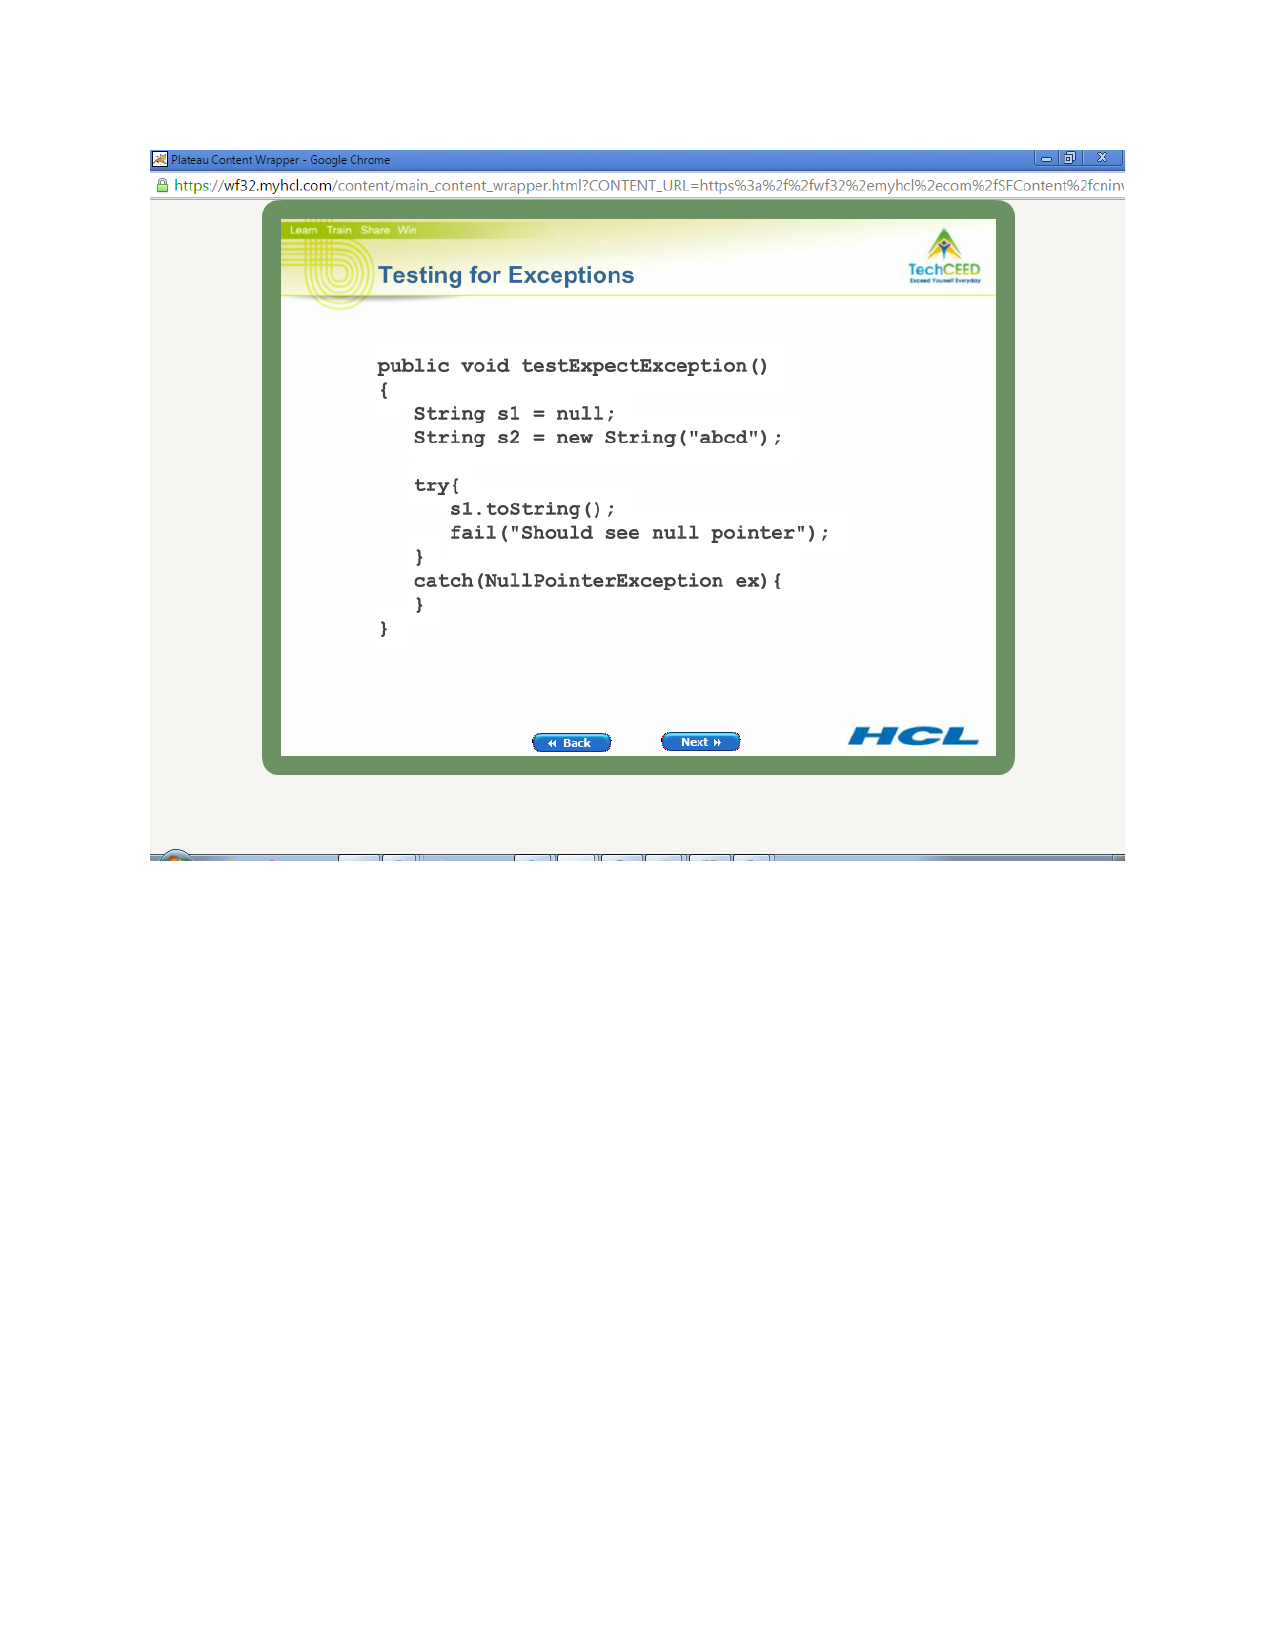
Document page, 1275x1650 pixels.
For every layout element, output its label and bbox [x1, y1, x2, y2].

picture [150, 150, 1125, 861]
